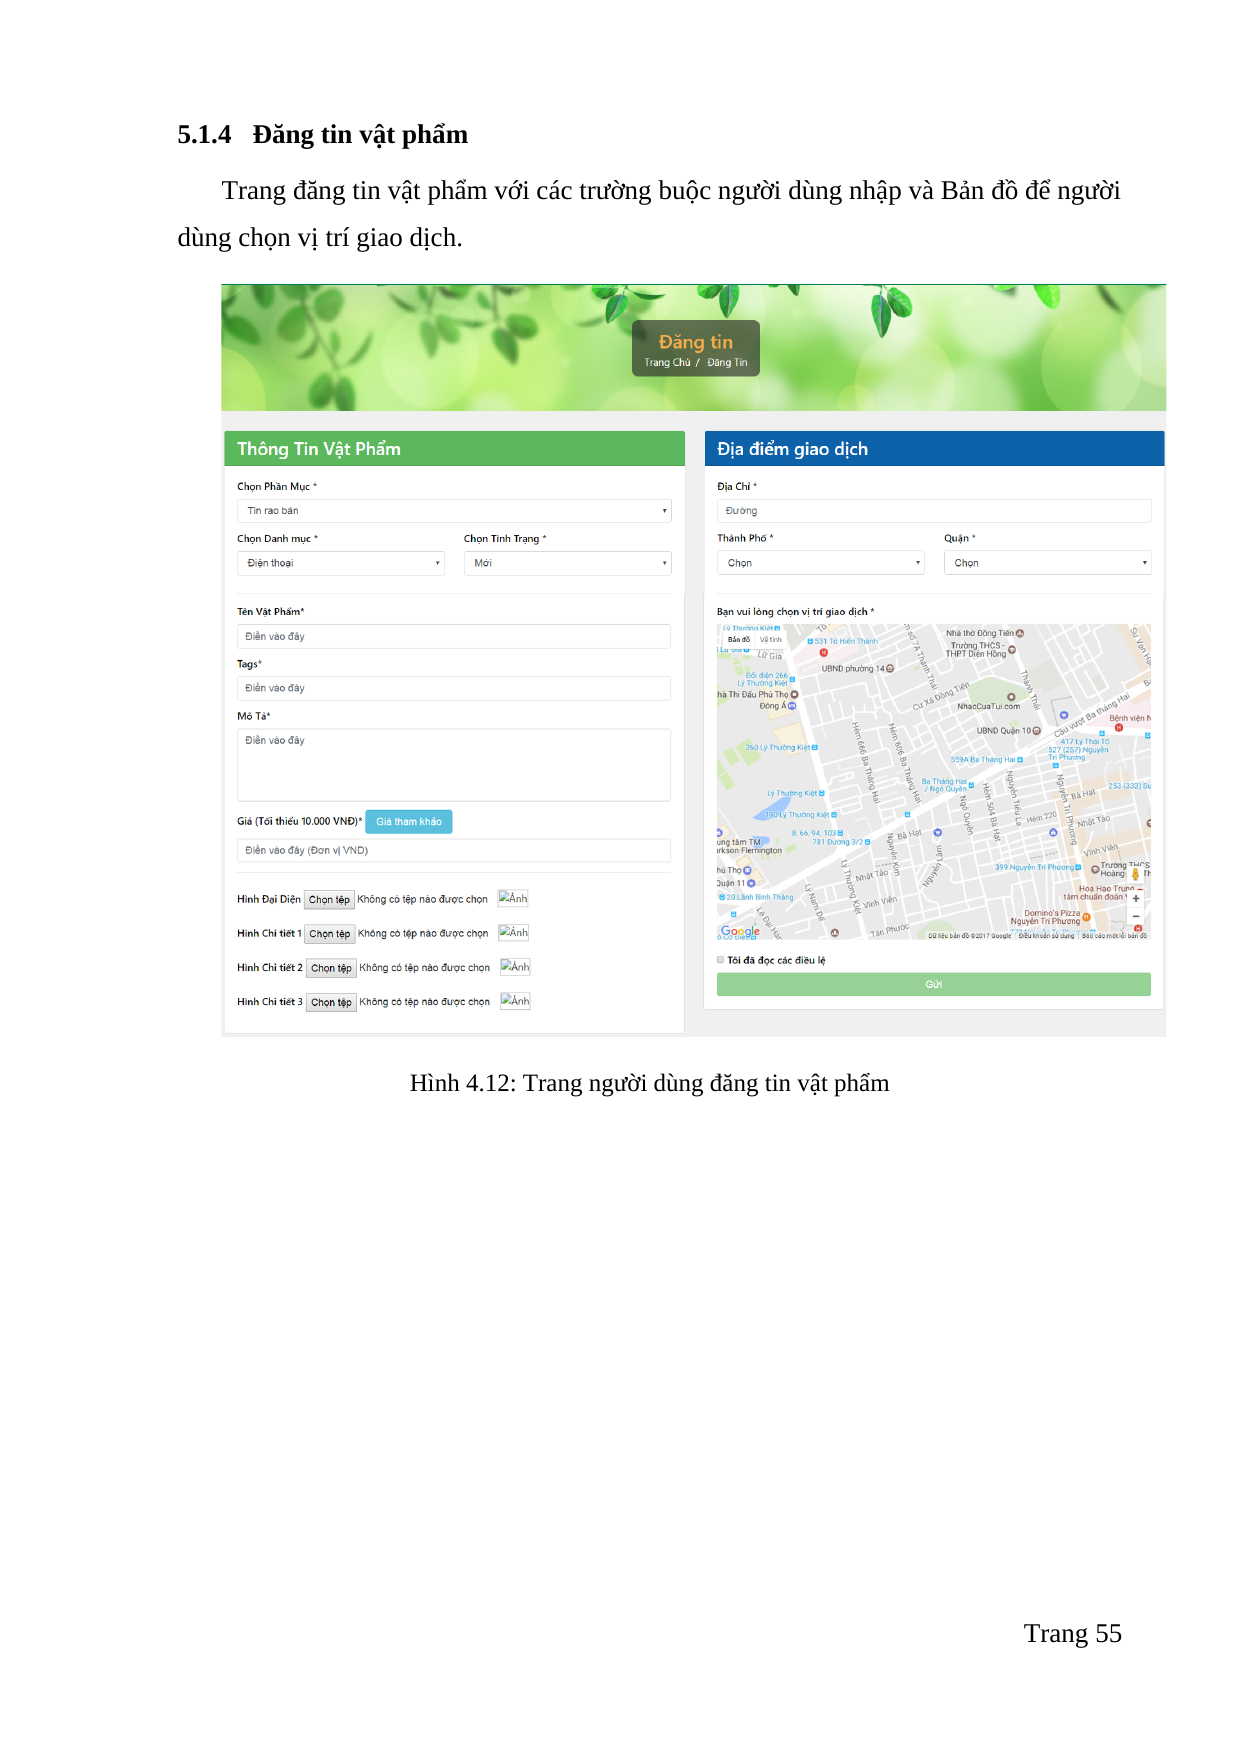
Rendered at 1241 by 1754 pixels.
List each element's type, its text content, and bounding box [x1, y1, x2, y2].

subtitle Đăng tin vật phẩm [177, 118, 1122, 149]
text Trang đăng tin vật phẩm với các trường buộc người dùng nhập và Bản đồ để người dùng chọn vị trí giao dịch. [177, 174, 1122, 252]
text Hình 4.12: Trang người dùng đăng tin vật phẩm [177, 1068, 1122, 1097]
picture [221, 284, 1167, 1037]
